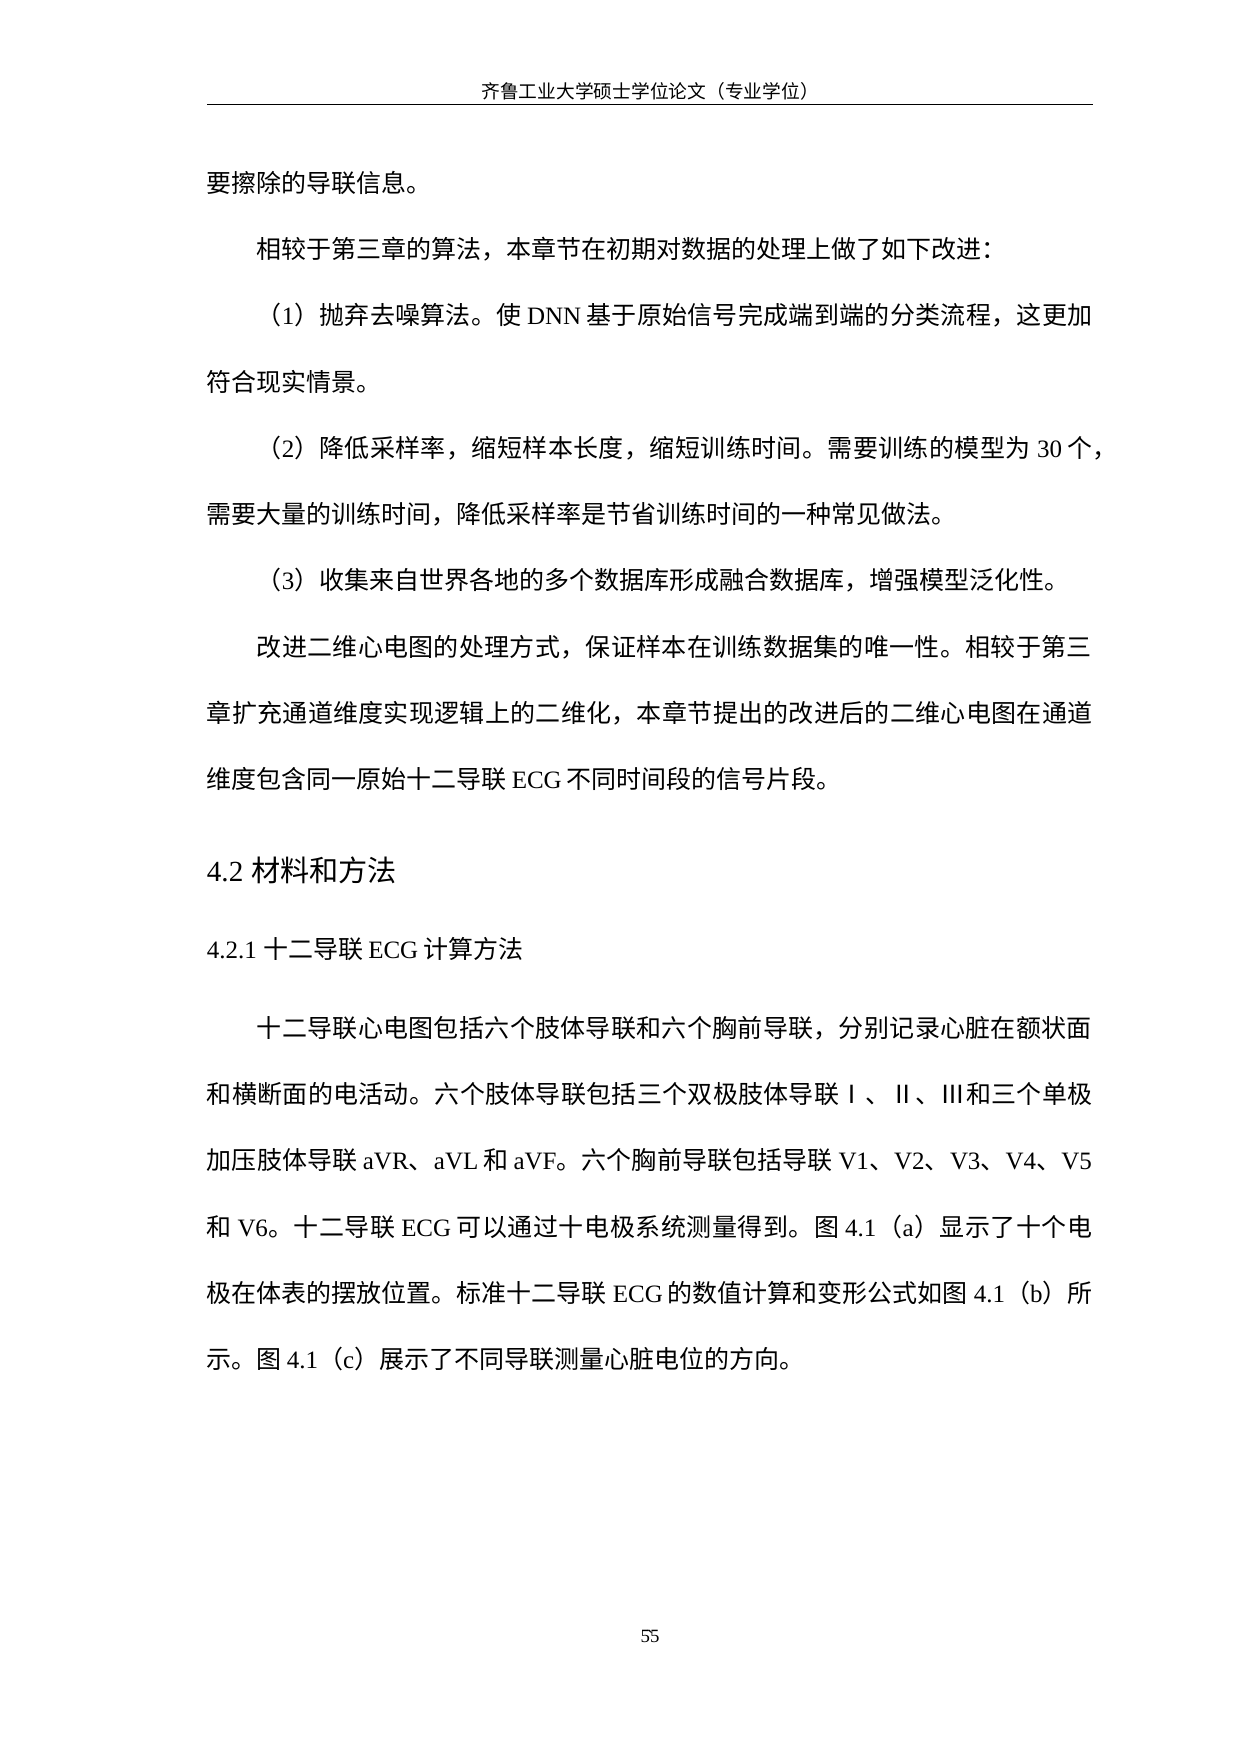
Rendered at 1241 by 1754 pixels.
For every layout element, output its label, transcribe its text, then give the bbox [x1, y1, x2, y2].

text 4.2 材料和方法 [207, 836, 1093, 902]
list 降低采样率，缩短样本长度，缩短训练时间。需要训练的模型为30个，需要大量的训练时间，降低采样率是节省训练时间的一种常见做法。 [207, 413, 1093, 546]
text 4.2.1 十二导联ECG计算方法 [207, 914, 1093, 981]
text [207, 148, 1093, 214]
text 十二导联心电图包括六个肢体导联和六个胸前导联，分别记录心脏在额状面和横断面的电活动。六个肢体导联包括三个双极肢体导联Ⅰ、Ⅱ、Ⅲ和三个单极加压肢体导联aVR、aVL和aVF。六个胸前导联包括导联V1、V2、V3、V4、V5和V6。十二导联ECG可以通过十电极系统测量得到。图4.1（a）显示了十个电极在体表的摆放位置。标准十二导联ECG的数值计算和变形公式如图4.1（b）所示。图4.1（c）展示了不同导联测量心脏电位的方向。 [207, 993, 1093, 1391]
text 改进二维心电图的处理方式，保证样本在训练数据集的唯一性。相较于第三章扩充通道维度实现逻辑上的二维化，本章节提出的改进后的二维心电图在通道维度包含同一原始十二导联ECG不同时间段的信号片段。 [207, 612, 1093, 811]
text 相较于第三章的算法，本章节在初期对数据的处理上做了如下改进： [207, 214, 1093, 281]
list 抛弃去噪算法。使DNN基于原始信号完成端到端的分类流程，这更加符合现实情景。 [207, 281, 1093, 413]
list 收集来自世界各地的多个数据库形成融合数据库，增强模型泛化性。 [207, 546, 1093, 612]
